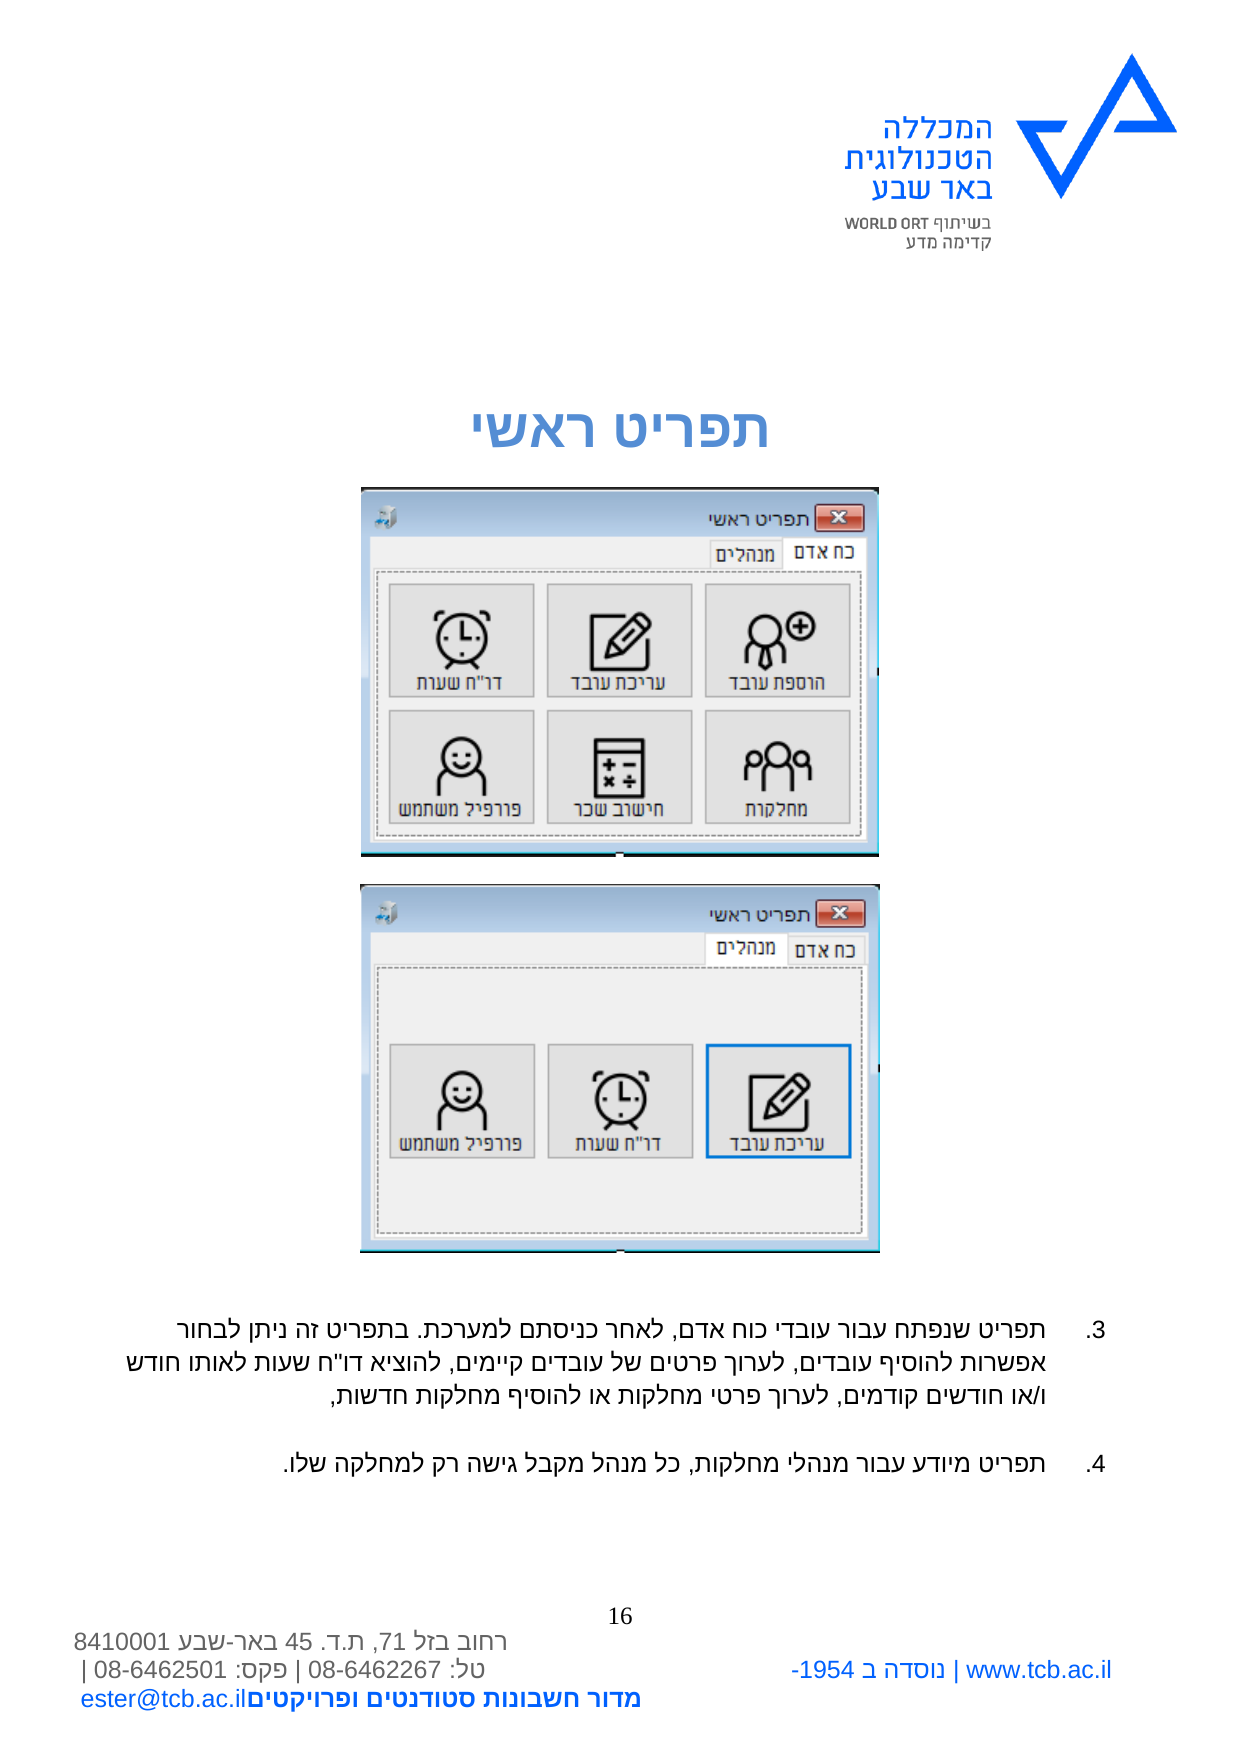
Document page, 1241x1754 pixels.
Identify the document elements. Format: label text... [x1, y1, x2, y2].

picture [844, 53, 1177, 251]
list תפריט שנפתח עבור עובדי כוח אדם, לאחר כניסתם למערכת. בתפריט זה ניתן לבחור אפשרות להוסיף עובדים, לערוך פרטים של עובדים קיימים, להוציא דו"ח שעות לאותו חודש ו/או חודשים קודמים, לערוך פרטי מחלקות או להוסיף מחלקות חדשות, [118, 1314, 1085, 1409]
picture [361, 487, 879, 857]
list תפריט מיודע עבור מנהלי מחלקות, כל מנהל מקבל גישה רק למחלקה שלו. [118, 1449, 1085, 1477]
subtitle תפריט ראשי [118, 396, 1122, 459]
picture [360, 884, 880, 1253]
